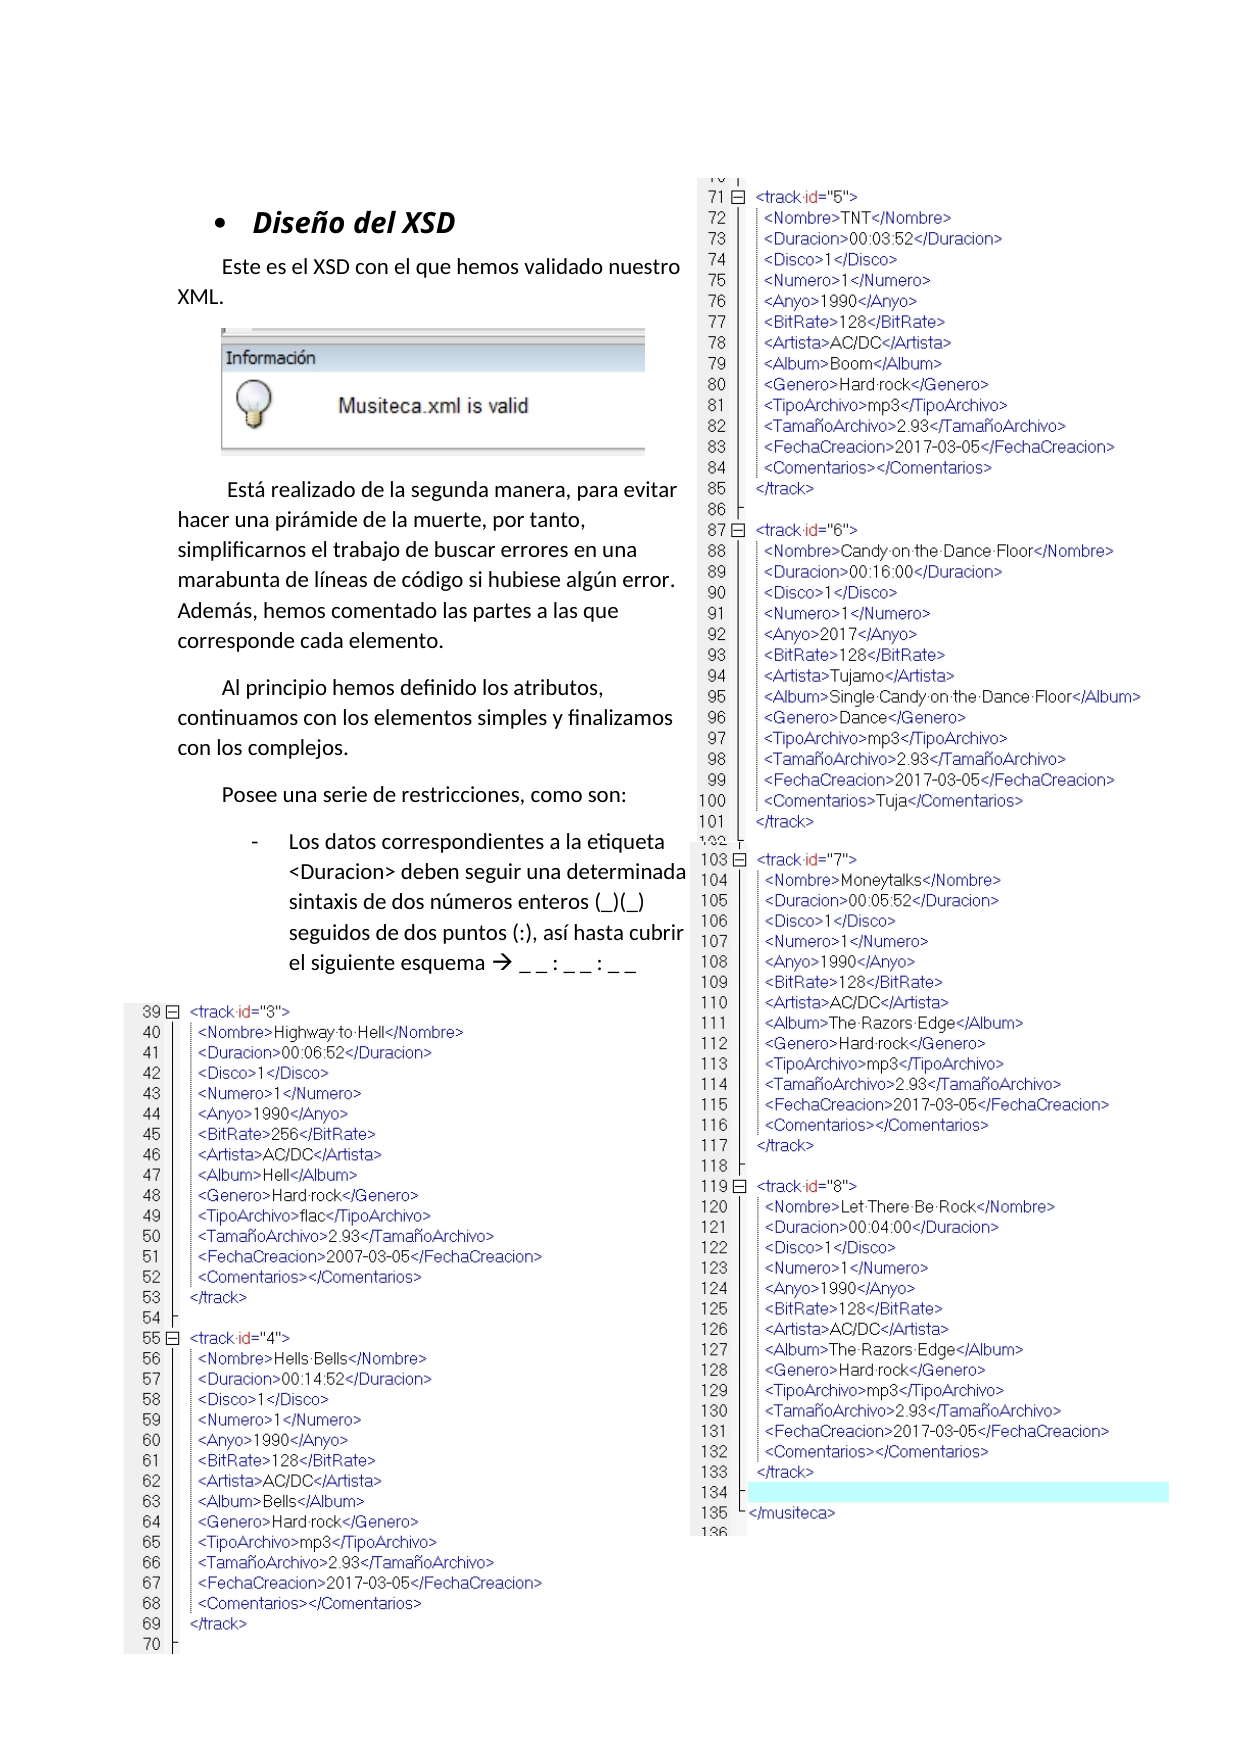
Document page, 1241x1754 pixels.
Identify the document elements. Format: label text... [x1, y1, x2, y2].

picture [221, 328, 645, 456]
text Este es el XSD con el que hemos validado nuestro XML. [177, 252, 697, 310]
text Al principio hemos definido los atributos, continuamos con los elementos simples y finalizamos con los complejos. [177, 673, 697, 761]
text Posee una serie de restricciones, como son: [177, 780, 697, 808]
list Los datos correspondientes a la etiqueta <Duracion> deben seguir una determinada sintaxis de dos números enteros (_)(_) seguidos de dos puntos (:), así hasta cubrir el siguiente esquema _ _ : _ _ : _ _ [251, 827, 1063, 976]
picture [123, 1003, 604, 1654]
picture [690, 842, 1169, 1536]
text Está realizado de la segunda manera, para evitar hacer una pirámide de la muerte, por tanto, simplificarnos el trabajo de buscar errores en una marabunta de líneas de código si hubiese algún error. Además, hemos comentado las partes a las que corresponde cada elemento. [177, 475, 697, 654]
subtitle Diseño del XSD [215, 203, 697, 242]
picture [697, 178, 1157, 841]
